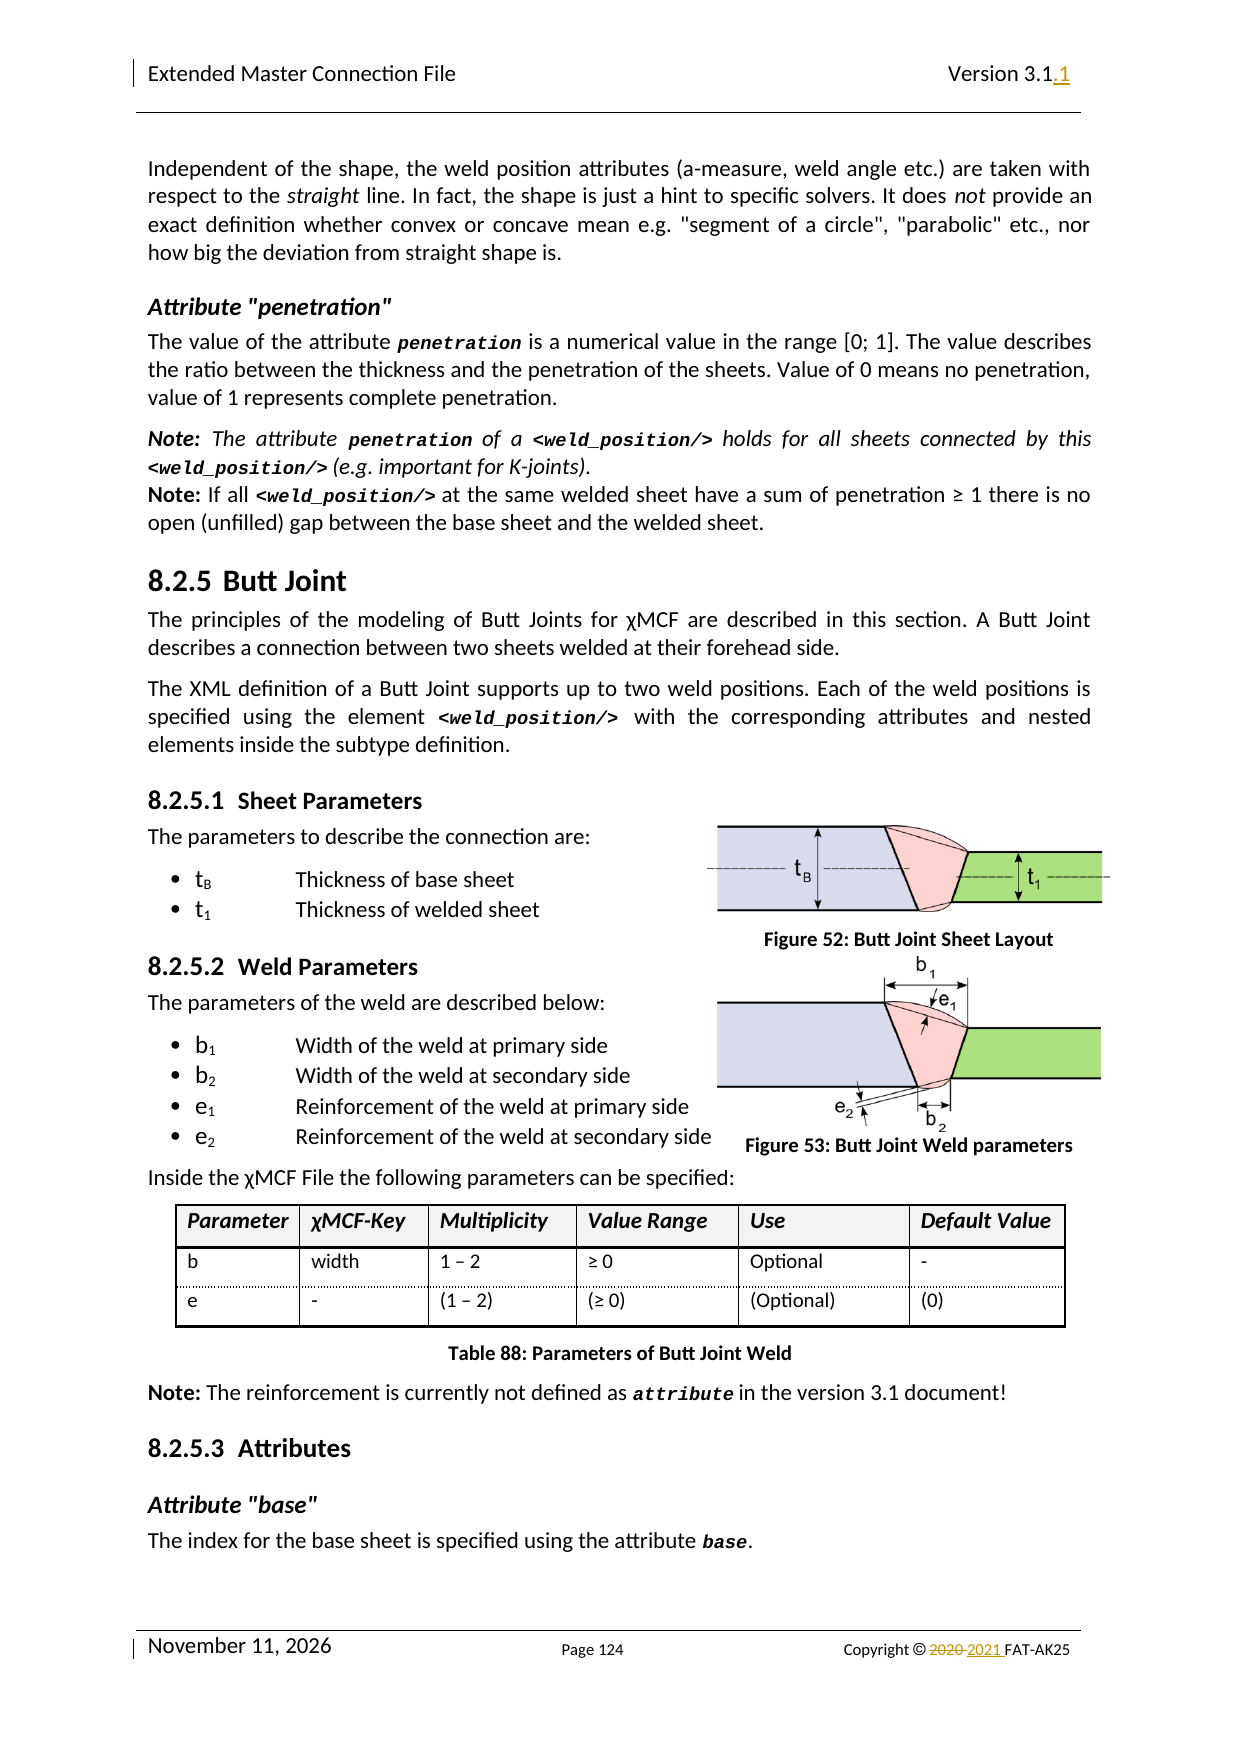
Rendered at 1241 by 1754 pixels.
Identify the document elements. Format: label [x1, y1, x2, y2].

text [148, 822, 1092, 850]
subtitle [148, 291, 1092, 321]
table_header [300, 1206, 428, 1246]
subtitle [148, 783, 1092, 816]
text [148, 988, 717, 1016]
picture [717, 956, 1101, 1132]
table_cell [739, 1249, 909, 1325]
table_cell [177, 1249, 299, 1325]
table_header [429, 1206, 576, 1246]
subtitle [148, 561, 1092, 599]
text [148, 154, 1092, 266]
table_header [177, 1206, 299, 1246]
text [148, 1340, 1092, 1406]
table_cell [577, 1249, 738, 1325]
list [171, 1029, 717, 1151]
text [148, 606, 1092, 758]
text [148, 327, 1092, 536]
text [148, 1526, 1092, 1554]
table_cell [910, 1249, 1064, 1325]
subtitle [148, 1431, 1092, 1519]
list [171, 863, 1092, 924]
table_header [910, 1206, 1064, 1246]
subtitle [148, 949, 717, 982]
picture [707, 825, 1110, 912]
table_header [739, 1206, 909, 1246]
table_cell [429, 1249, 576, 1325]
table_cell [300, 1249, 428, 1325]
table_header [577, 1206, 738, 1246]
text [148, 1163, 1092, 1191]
